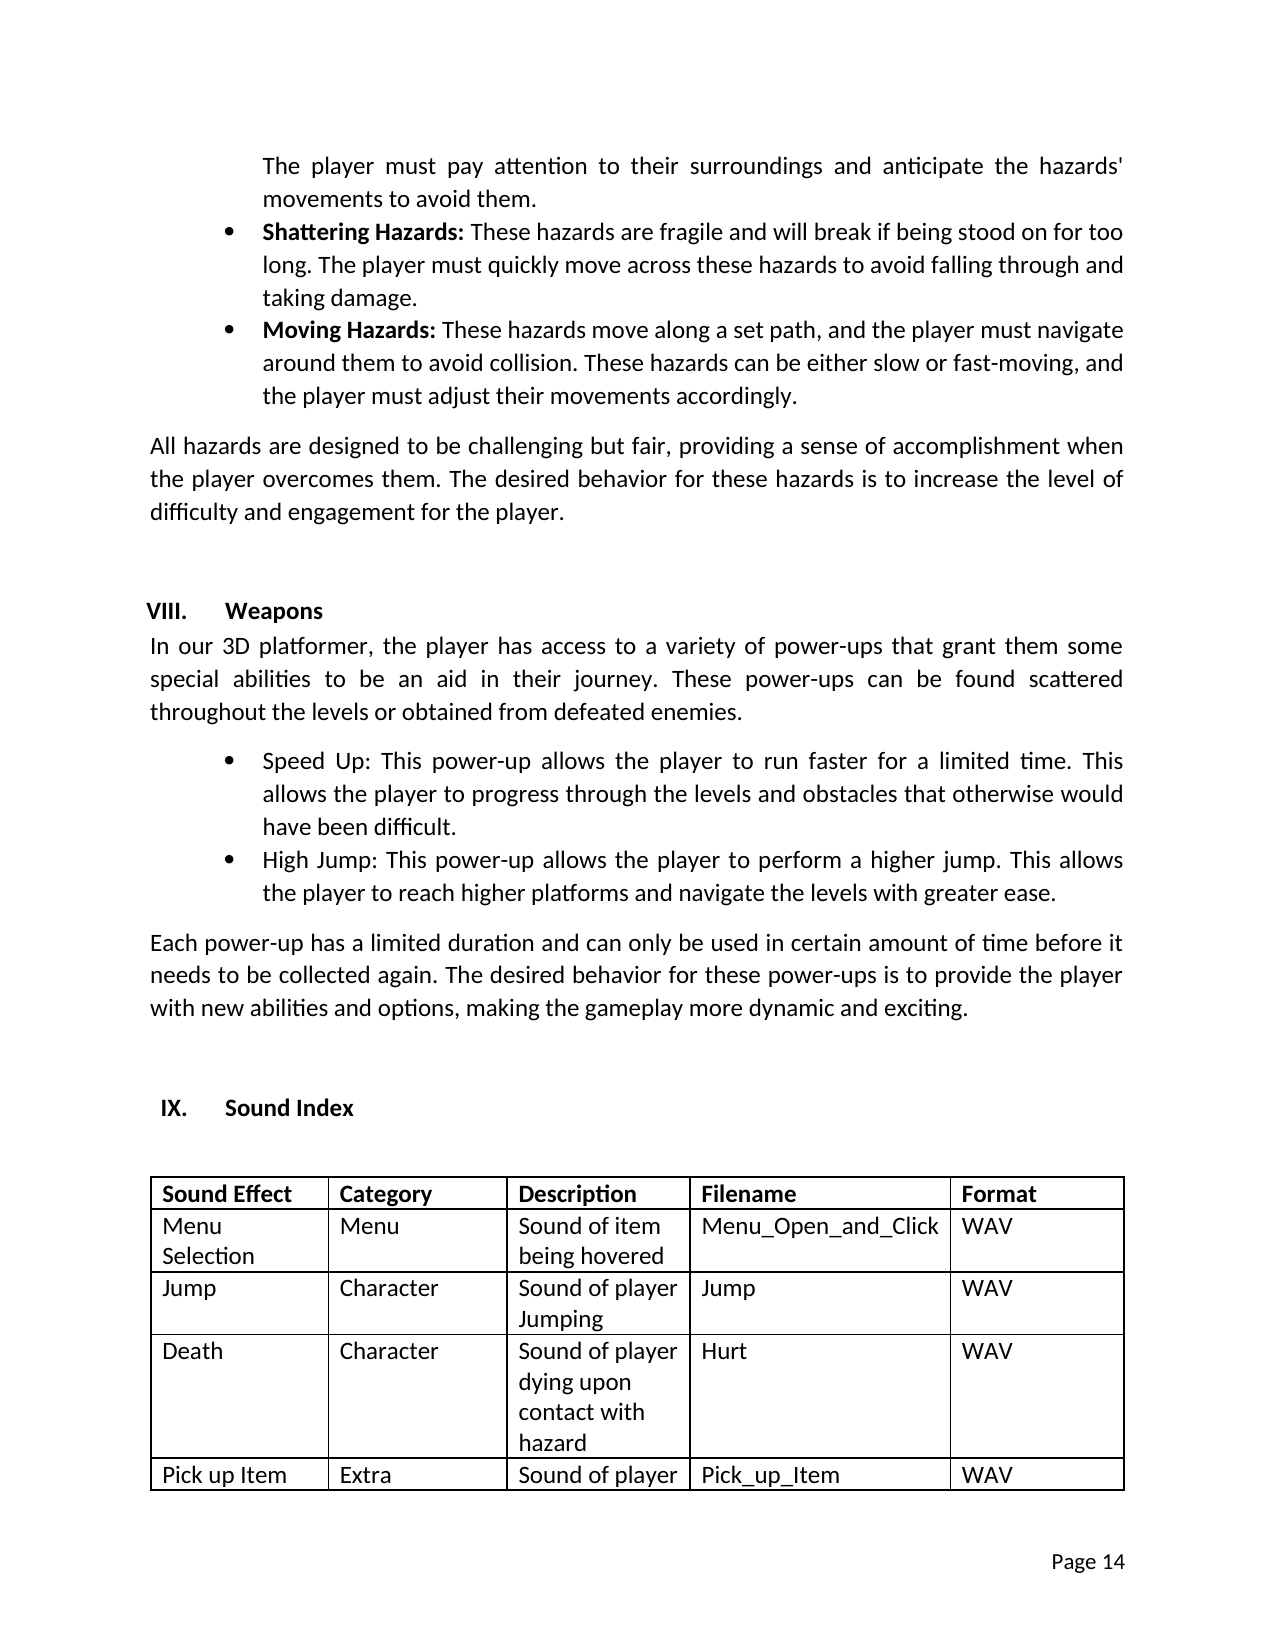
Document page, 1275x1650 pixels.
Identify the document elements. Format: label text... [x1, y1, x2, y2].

list Speed Up: This power-up allows the player to run faster for a limited time. This allows the player to progress through the levels and obstacles that otherwise would have been difficult. [225, 745, 1125, 842]
table_header Description [508, 1178, 689, 1208]
table_header Category [329, 1178, 506, 1208]
table_cell Menu Selection [152, 1210, 328, 1271]
table_cell WAV [951, 1273, 1123, 1333]
table_cell Jump [152, 1273, 328, 1333]
text In our 3D platformer, the player has access to a variety of power-ups that grant them some special abilities to be an aid in their journey. These power-ups can be found scattered throughout the levels or obtained from defeated enemies. [150, 630, 1125, 726]
table_cell Pick_up_Item [691, 1459, 950, 1489]
text Each power-up has a limited duration and can only be used in certain amount of time before it needs to be collected again. The desired behavior for these power-ups is to provide the player with new abilities and options, making the gameplay more dynamic and exciting. [150, 927, 1125, 1023]
table_cell Menu_Open_and_Click [691, 1210, 950, 1271]
table_cell WAV [951, 1210, 1123, 1271]
table_cell WAV [951, 1335, 1123, 1457]
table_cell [508, 1459, 689, 1489]
table_cell Extra [329, 1459, 506, 1489]
table_header Format [951, 1178, 1123, 1208]
table_cell Jump [691, 1273, 950, 1333]
table_cell Character [329, 1273, 506, 1333]
table_cell Character [329, 1335, 506, 1457]
table_header Sound Effect [152, 1178, 328, 1208]
subtitle Weapons [187, 595, 1125, 626]
table_cell Sound of item being hovered [508, 1210, 689, 1271]
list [225, 150, 1125, 213]
table_cell WAV [951, 1459, 1123, 1489]
subtitle Sound Index [187, 1092, 1125, 1122]
table_cell Sound of player dying upon contact with hazard [508, 1335, 689, 1457]
table_cell Sound of player Jumping [508, 1273, 689, 1333]
text All hazards are designed to be challenging but fair, providing a sense of accomplishment when the player overcomes them. The desired behavior for these hazards is to increase the level of difficulty and engagement for the player. [150, 430, 1125, 526]
table_cell Hurt [691, 1335, 950, 1457]
table_cell Menu [329, 1210, 506, 1271]
table_cell Death [152, 1335, 328, 1457]
list Shattering Hazards: These hazards are fragile and will break if being stood on for too long. The player must quickly move across these hazards to avoid falling through and taking damage. [225, 216, 1125, 312]
table_header Filename [691, 1178, 950, 1208]
list High Jump: This power-up allows the player to perform a higher jump. This allows the player to reach higher platforms and navigate the levels with greater ease. [225, 844, 1125, 908]
table_cell Pick up Item [152, 1459, 328, 1489]
list Moving Hazards: These hazards move along a set path, and the player must navigate around them to avoid collision. These hazards can be either slow or fast-moving, and the player must adjust their movements accordingly. [225, 314, 1125, 411]
